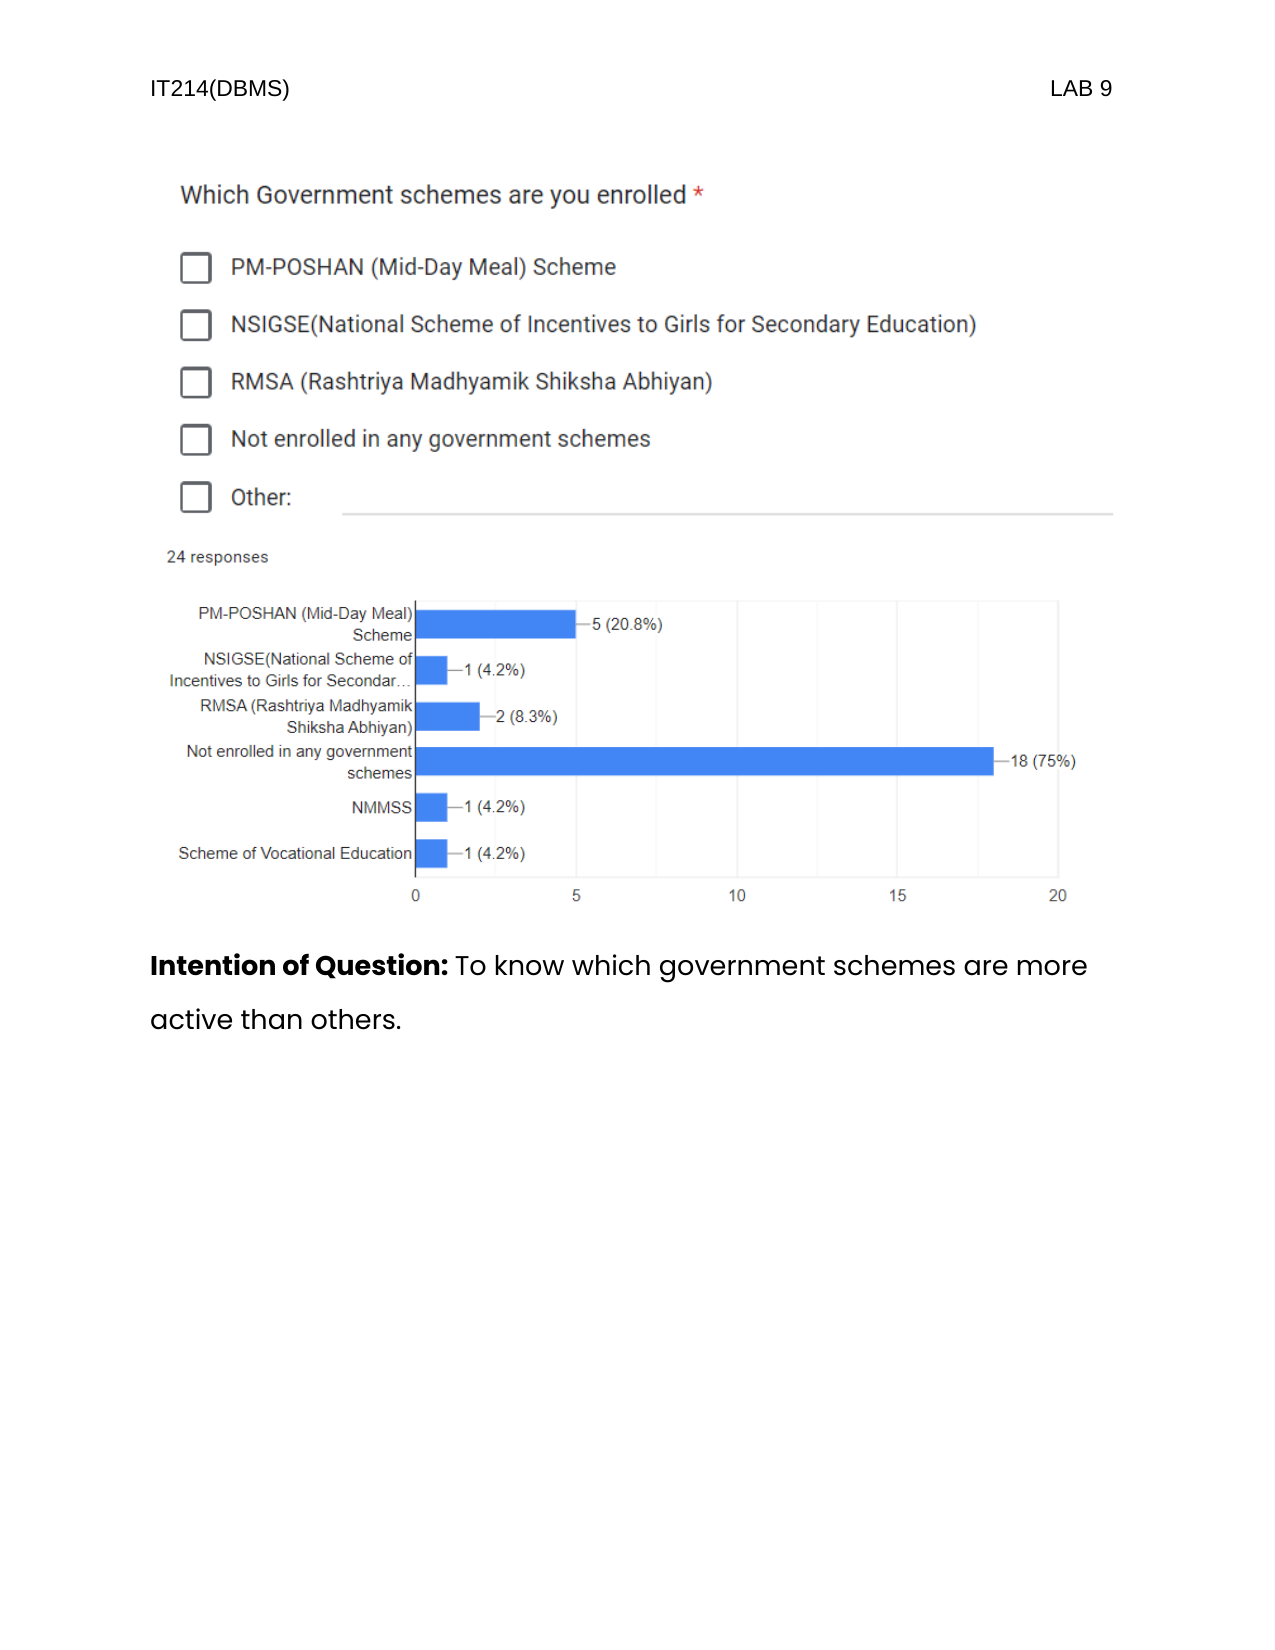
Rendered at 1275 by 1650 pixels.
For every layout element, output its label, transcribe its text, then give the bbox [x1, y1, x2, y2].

picture [150, 150, 1125, 536]
picture [150, 544, 1125, 936]
text Intention of Question: To know which government schemes are more active than others. [150, 944, 1125, 1039]
